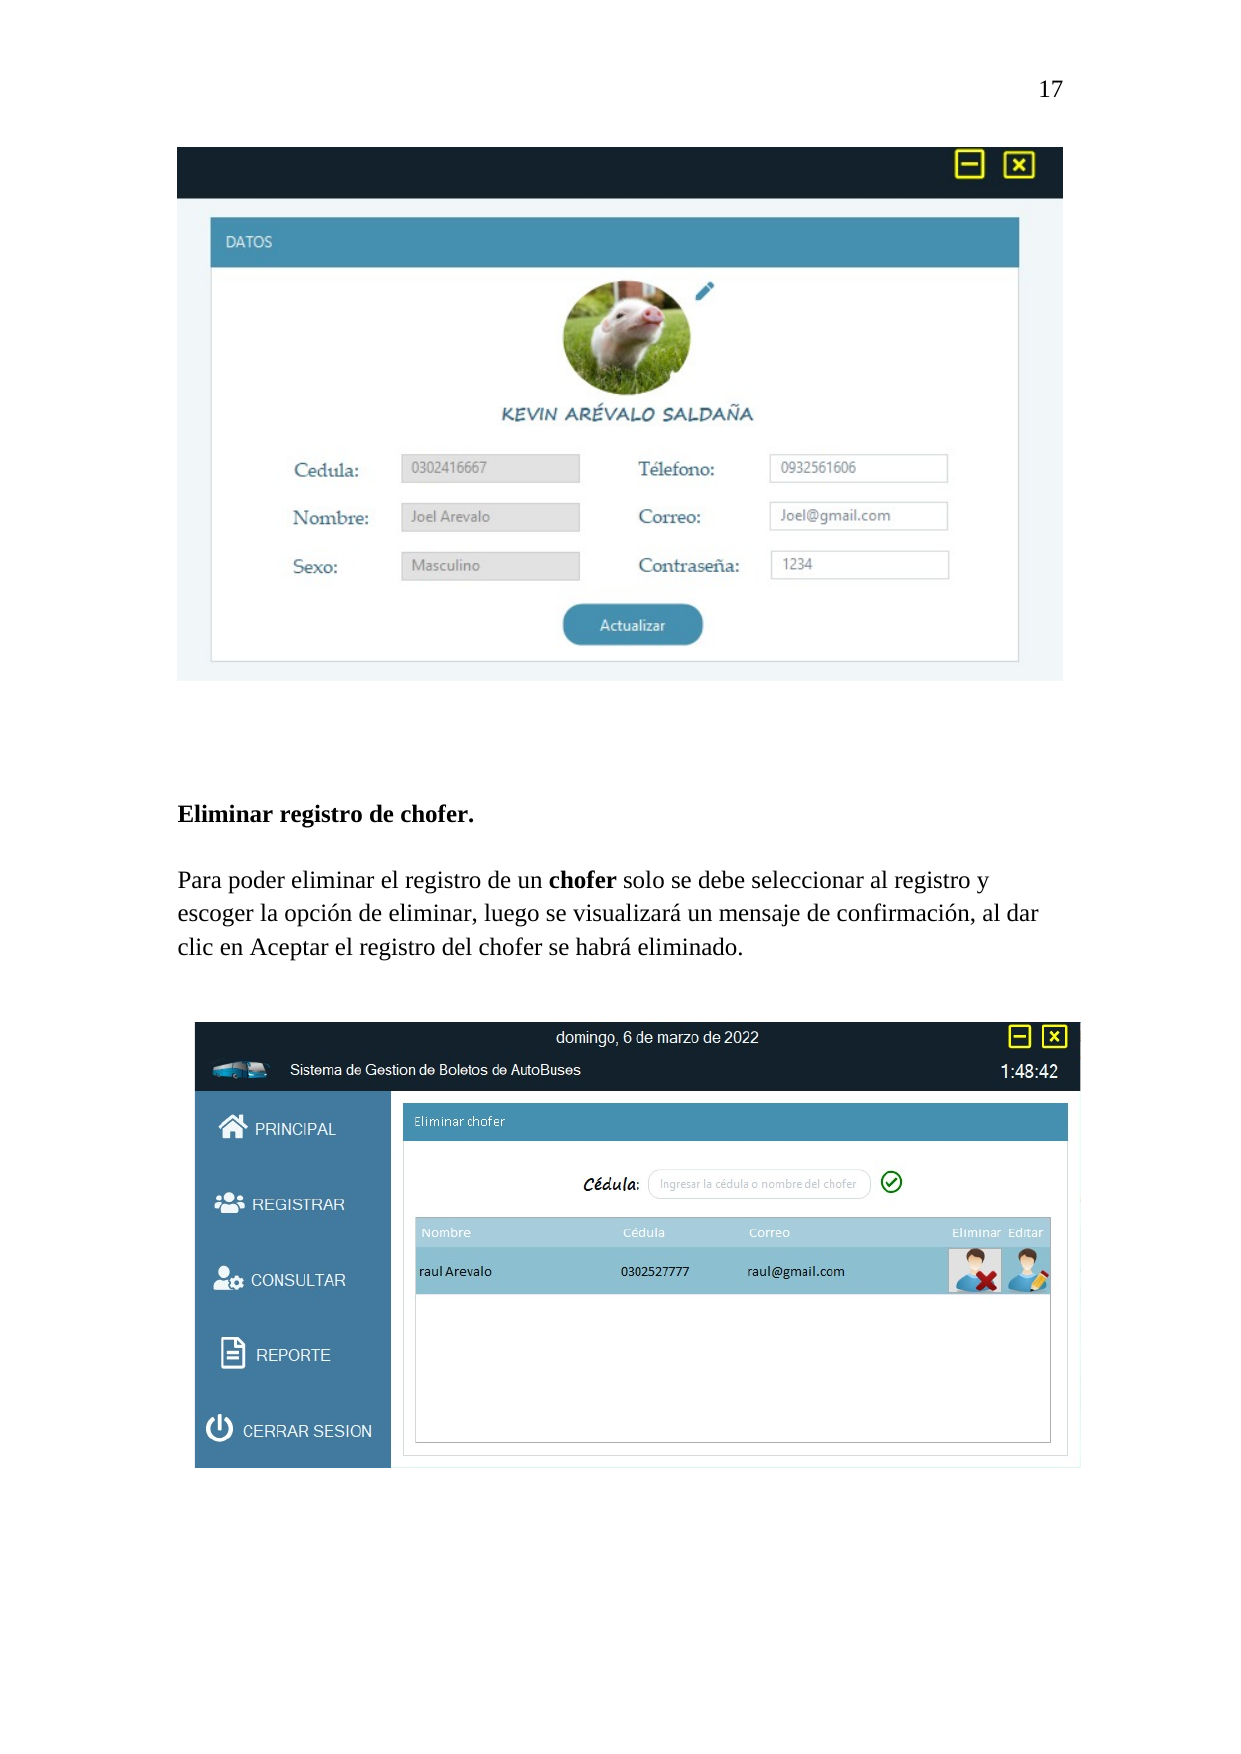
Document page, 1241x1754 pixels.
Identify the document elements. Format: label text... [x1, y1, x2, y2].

picture [194, 1022, 1081, 1468]
picture [177, 147, 1063, 681]
text Para poder eliminar el registro de un chofer solo se debe seleccionar al registro y escoger la opción de eliminar, luego se visualizará un mensaje de confirmación, al dar clic en Aceptar el registro del chofer se habrá eliminado. [177, 866, 1063, 960]
text Eliminar registro de chofer. [177, 799, 1063, 828]
